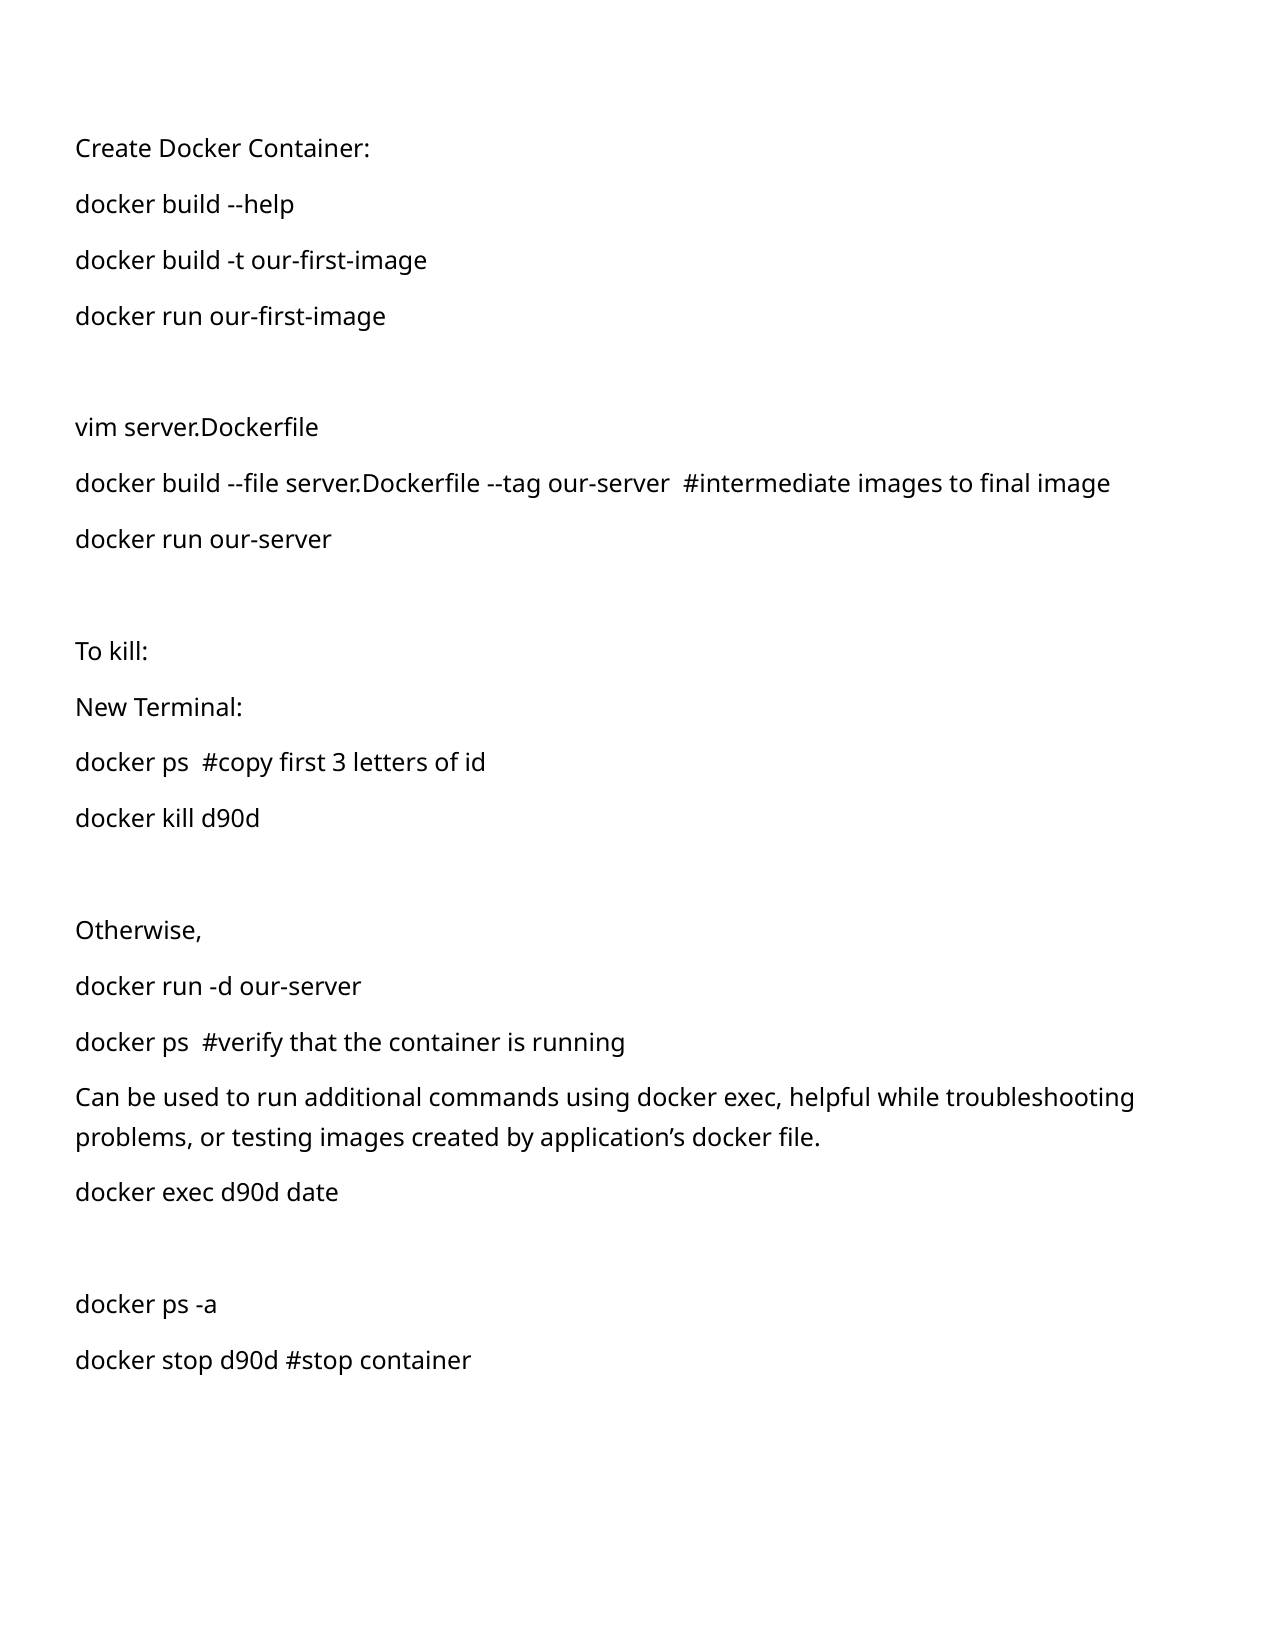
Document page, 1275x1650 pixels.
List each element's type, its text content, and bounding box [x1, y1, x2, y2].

text docker ps -a [75, 1287, 1200, 1321]
text vim server.Dockerfile [75, 410, 1200, 444]
text docker exec d90d date [75, 1175, 1200, 1209]
text docker run -d our-server [75, 968, 1200, 1002]
text docker ps #verify that the container is running [75, 1024, 1200, 1058]
text To kill: [75, 633, 1200, 667]
text Can be used to run additional commands using docker exec, helpful while troubleshooting problems, or testing images created by application’s docker file. [75, 1080, 1200, 1153]
text docker build --help [75, 187, 1200, 221]
text docker build --file server.Dockerfile --tag our-server #intermediate images to final image [75, 466, 1200, 500]
text docker build -t our-first-image [75, 242, 1200, 277]
text docker run our-first-image [75, 298, 1200, 332]
text docker ps #copy first 3 letters of id [75, 745, 1200, 779]
text Create Docker Container: [75, 131, 1200, 165]
text docker kill d90d [75, 801, 1200, 835]
text New Terminal: [75, 689, 1200, 723]
text docker stop d90d #stop container [75, 1342, 1200, 1377]
text docker run our-server [75, 522, 1200, 556]
text Otherwise, [75, 912, 1200, 947]
